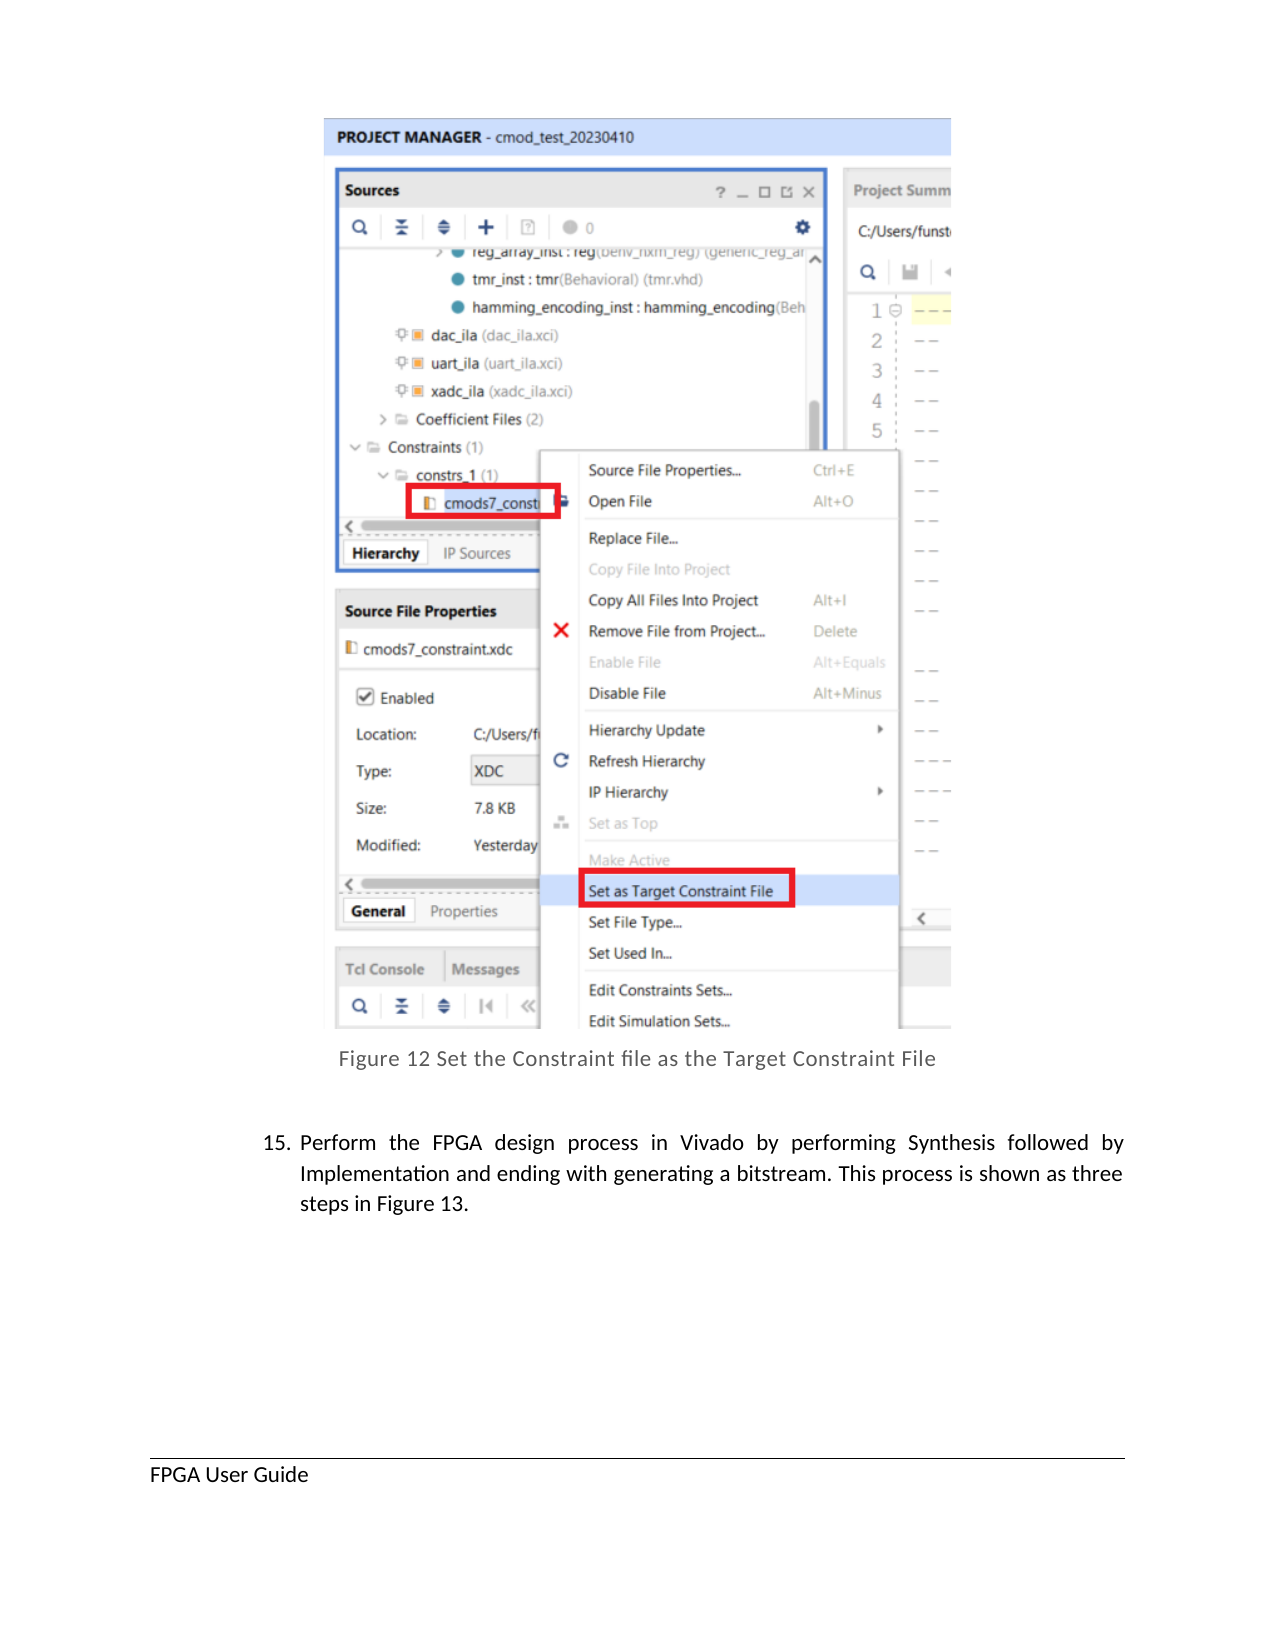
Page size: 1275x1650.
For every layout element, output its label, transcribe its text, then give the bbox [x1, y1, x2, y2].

list Perform the FPGA design process in Vivado by performing Synthesis followed by Implementation and ending with generating a bitstream. This process is shown as three steps in Figure 13. [262, 1128, 1125, 1217]
picture [323, 118, 952, 1029]
